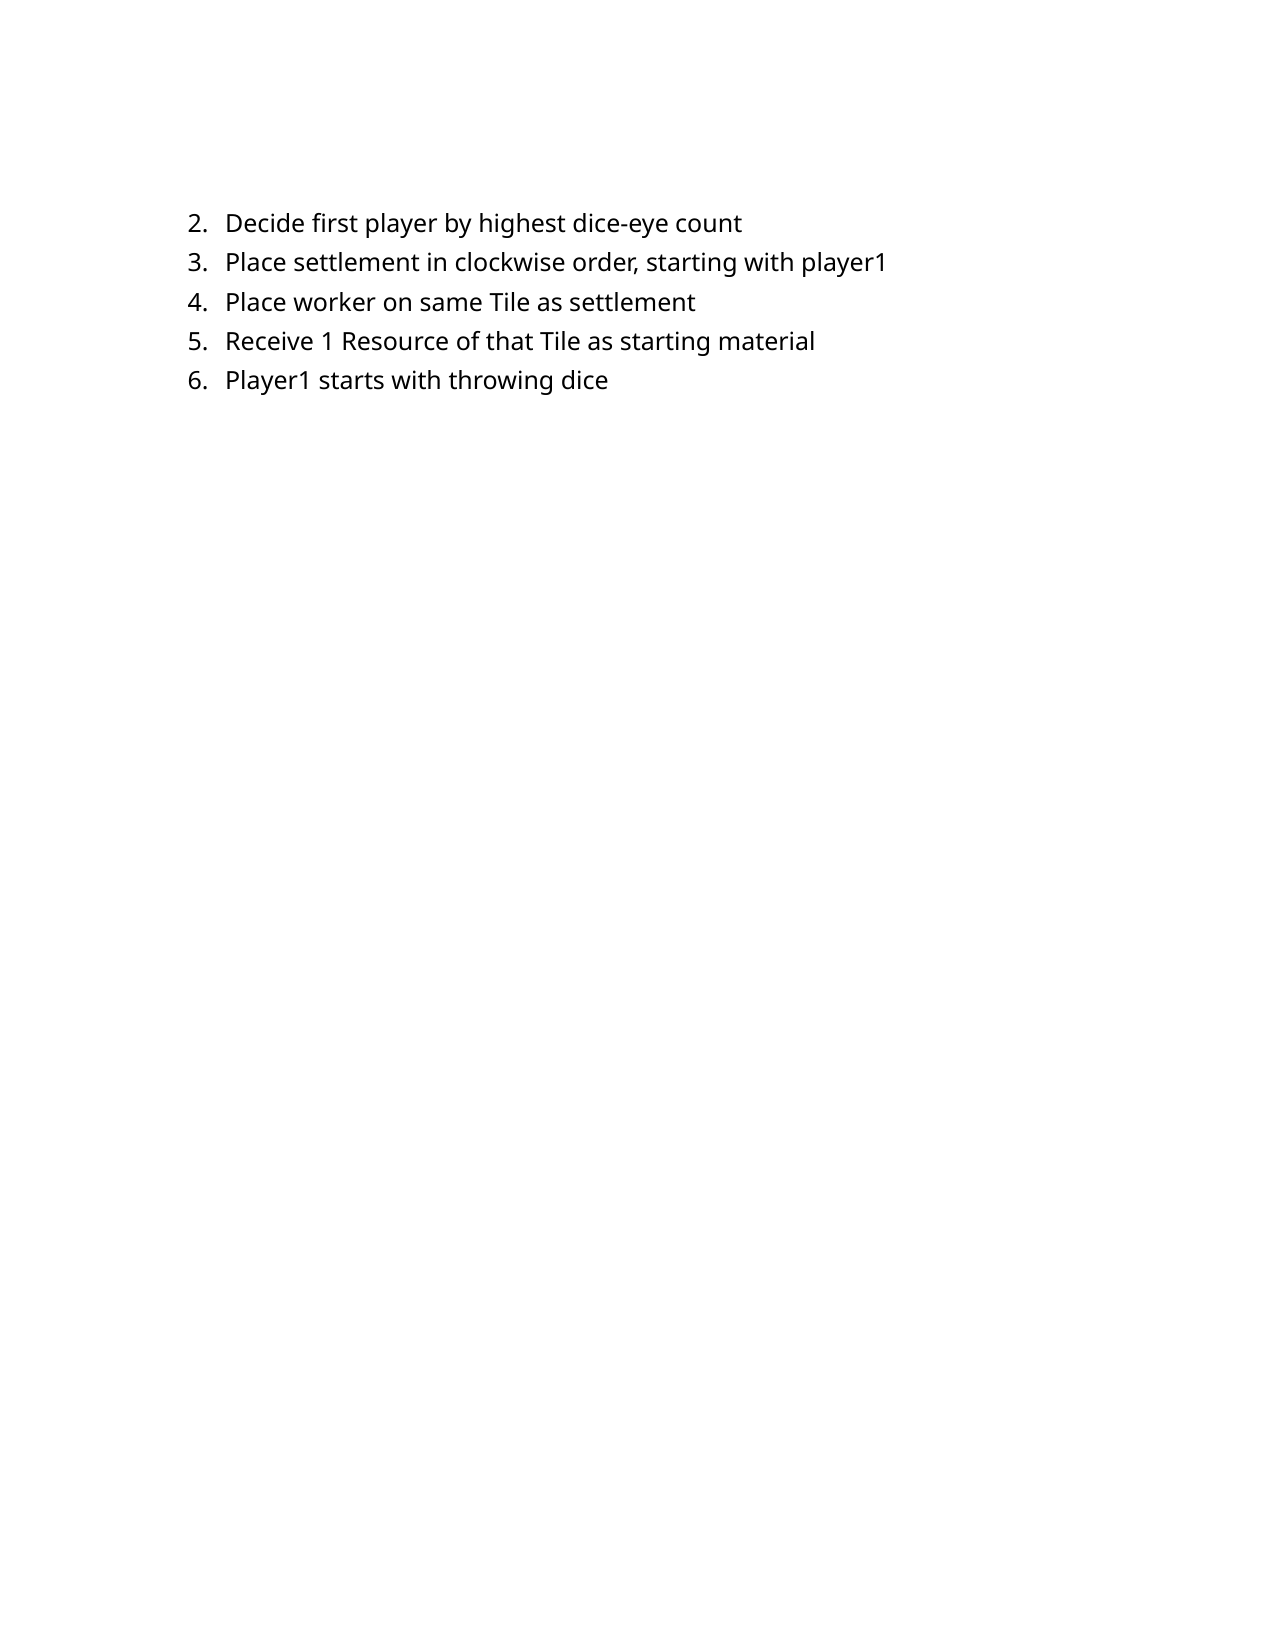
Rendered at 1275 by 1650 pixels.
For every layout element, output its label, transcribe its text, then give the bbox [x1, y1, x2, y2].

list Decide first player by highest dice-eye count [187, 206, 1125, 240]
list Place worker on same Tile as settlement [187, 284, 1125, 318]
list Place settlement in clockwise order, starting with player1 [187, 245, 1125, 279]
list Receive 1 Resource of that Tile as starting material [187, 323, 1125, 357]
list Player1 starts with throwing dice [187, 362, 1125, 397]
